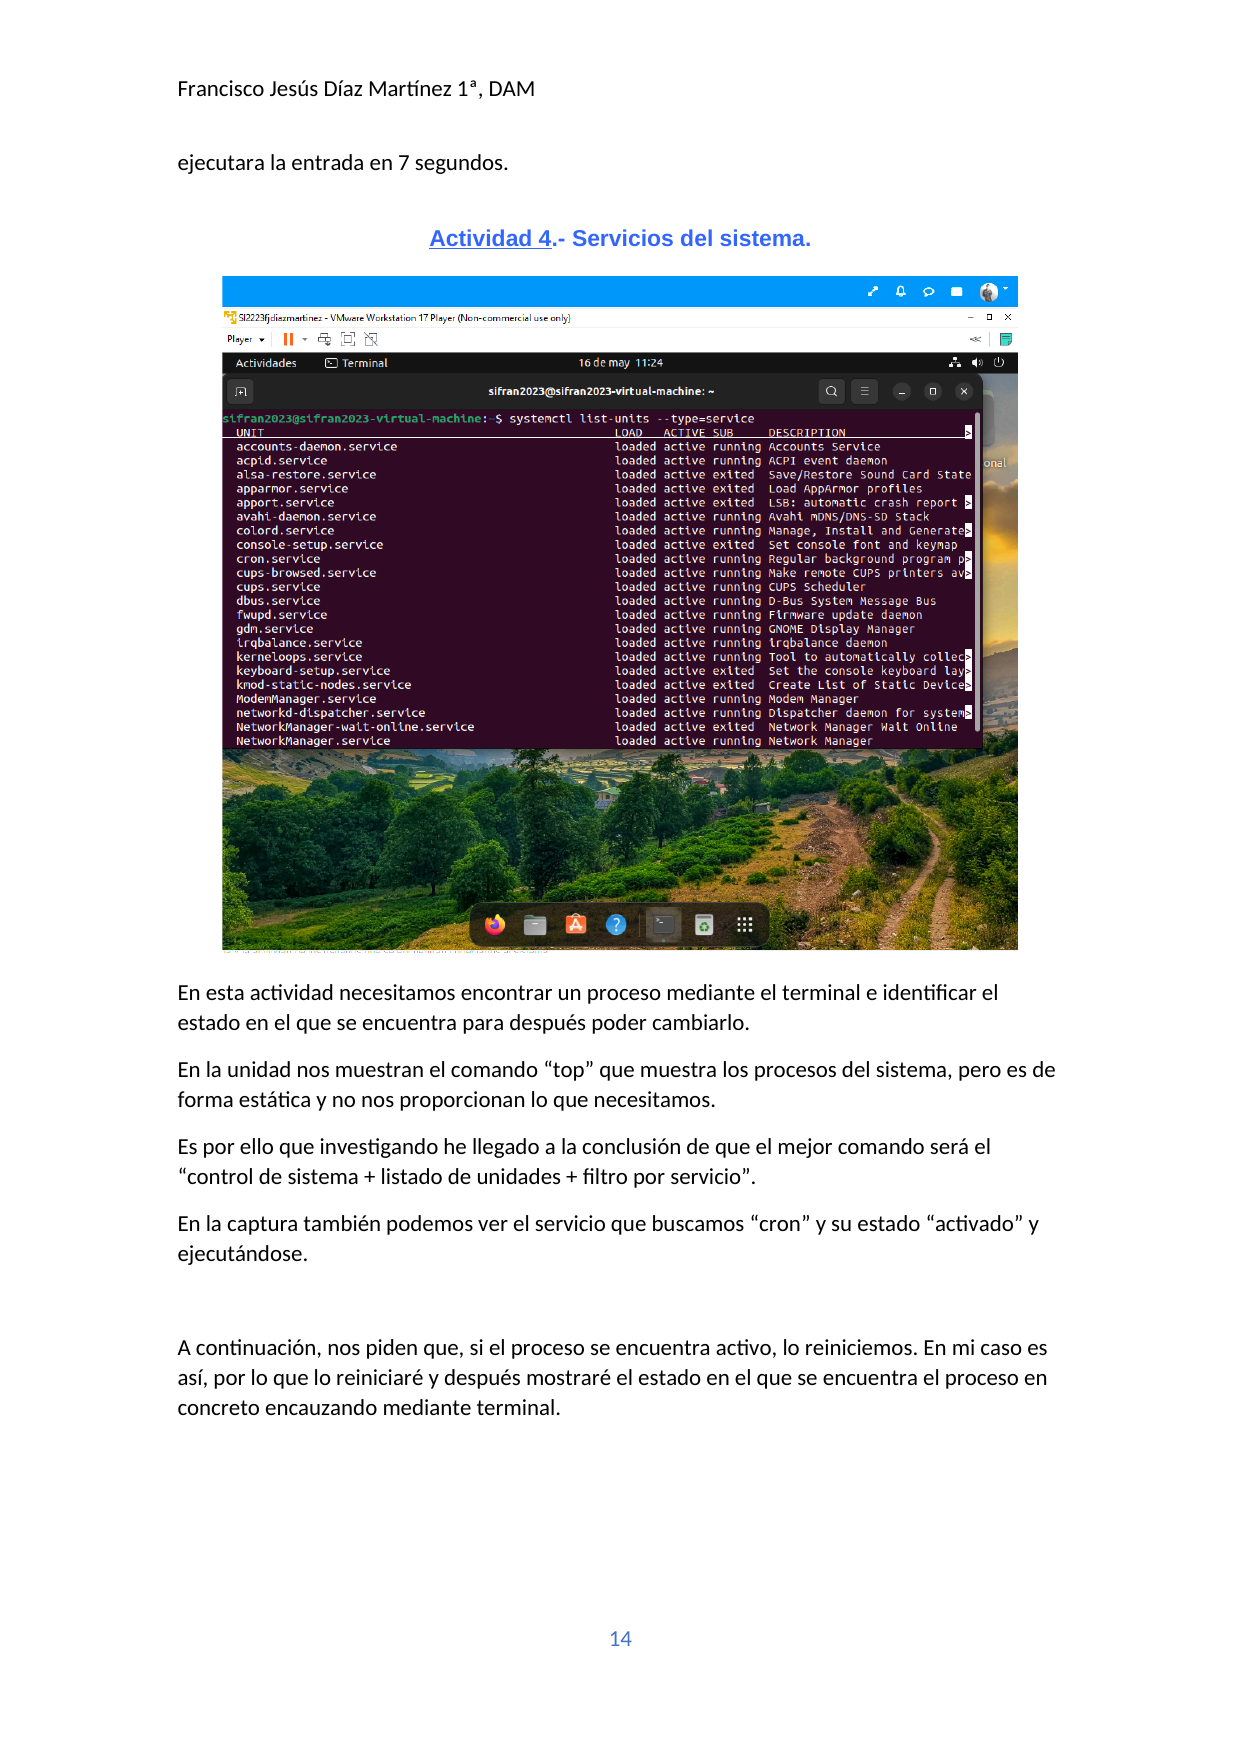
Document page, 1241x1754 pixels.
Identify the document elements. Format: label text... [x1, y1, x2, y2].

text Actividad 4.- Servicios del sistema. [177, 225, 1063, 251]
text Es por ello que investigando he llegado a la conclusión de que el mejor comando será el “control de sistema + listado de unidades + filtro por servicio”. [177, 1132, 1063, 1190]
picture [222, 276, 1018, 953]
text En la captura también podemos ver el servicio que buscamos “cron” y su estado “activado” y ejecutándose. [177, 1209, 1063, 1267]
text En la unidad nos muestran el comando “top” que muestra los procesos del sistema, pero es de forma estática y no nos proporcionan lo que necesitamos. [177, 1055, 1063, 1113]
text En esta actividad necesitamos encontrar un proceso mediante el terminal e identificar el estado en el que se encuentra para después poder cambiarlo. [177, 978, 1063, 1036]
text A continuación, nos piden que, si el proceso se encuentra activo, lo reiniciemos. En mi caso es así, por lo que lo reiniciaré y después mostraré el estado en el que se encuentra el proceso en concreto encauzando mediante terminal. [177, 1333, 1063, 1422]
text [177, 148, 1063, 206]
